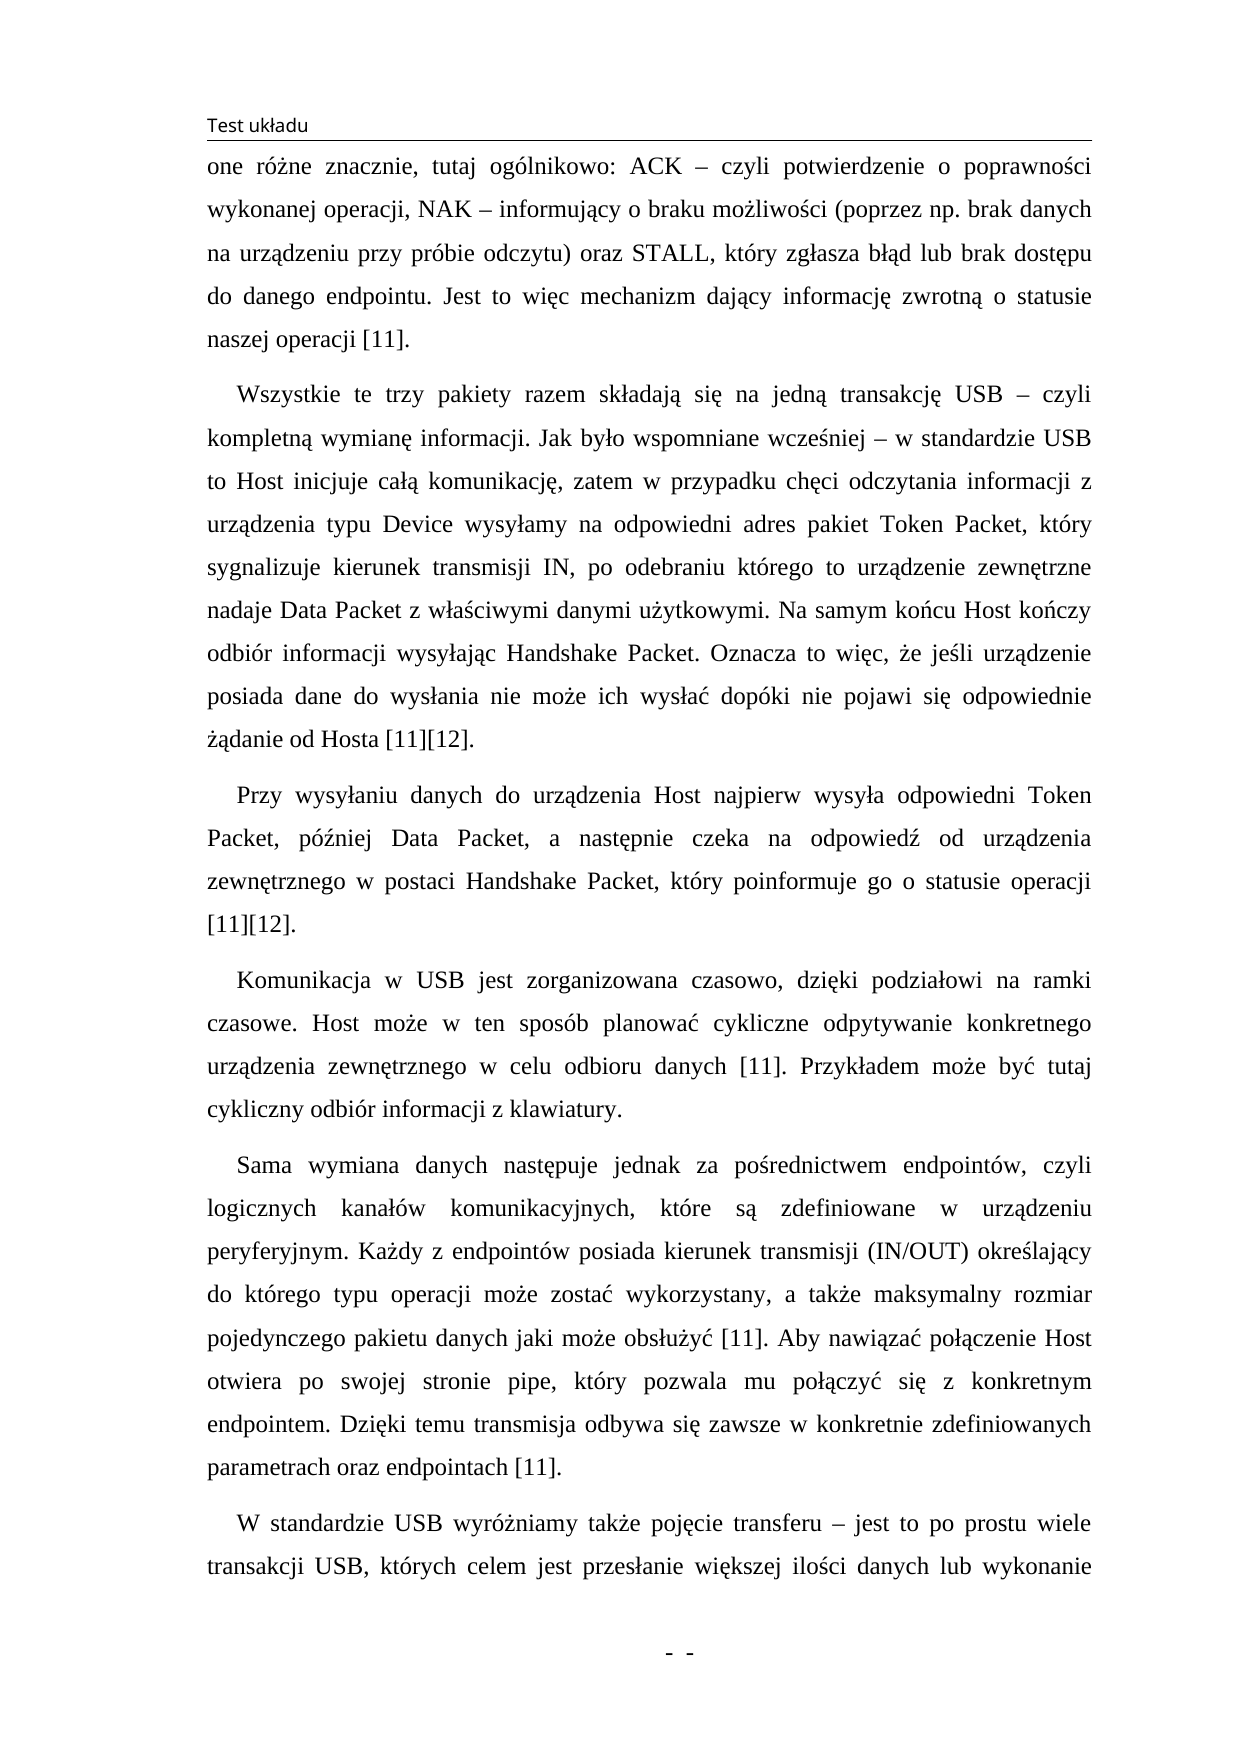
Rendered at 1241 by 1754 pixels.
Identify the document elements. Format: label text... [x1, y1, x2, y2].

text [207, 151, 1092, 353]
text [207, 1508, 1092, 1579]
text Komunikacja w USB jest zorganizowana czasowo, dzięki podziałowi na ramki czasowe. Host może w ten sposób planować cykliczne odpytywanie konkretnego urządzenia zewnętrznego w celu odbioru danych [11]. Przykładem może być tutaj cykliczny odbiór informacji z klawiatury. [207, 965, 1092, 1123]
text Przy wysyłaniu danych do urządzenia Host najpierw wysyła odpowiedni Token Packet, później Data Packet, a następnie czeka na odpowiedź od urządzenia zewnętrznego w postaci Handshake Packet, który poinformuje go o statusie operacji [11][12]. [207, 780, 1092, 938]
text Sama wymiana danych następuje jednak za pośrednictwem endpointów, czyli logicznych kanałów komunikacyjnych, które są zdefiniowane w urządzeniu peryferyjnym. Każdy z endpointów posiada kierunek transmisji (IN/OUT) określający do którego typu operacji może zostać wykorzystany, a także maksymalny rozmiar pojedynczego pakietu danych jaki może obsłużyć [11]. Aby nawiązać połączenie Host otwiera po swojej stronie pipe, który pozwala mu połączyć się z konkretnym endpointem. Dzięki temu transmisja odbywa się zawsze w konkretnie zdefiniowanych parametrach oraz endpointach [11]. [207, 1150, 1092, 1481]
text Wszystkie te trzy pakiety razem składają się na jedną transakcję USB – czyli kompletną wymianę informacji. Jak było wspomniane wcześniej – w standardzie USB to Host inicjuje całą komunikację, zatem w przypadku chęci odczytania informacji z urządzenia typu Device wysyłamy na odpowiedni adres pakiet Token Packet, który sygnalizuje kierunek transmisji IN, po odebraniu którego to urządzenie zewnętrzne nadaje Data Packet z właściwymi danymi użytkowymi. Na samym końcu Host kończy odbiór informacji wysyłając Handshake Packet. Oznacza to więc, że jeśli urządzenie posiada dane do wysłania nie może ich wysłać dopóki nie pojawi się odpowiednie żądanie od Hosta [11][12]. [207, 379, 1092, 753]
